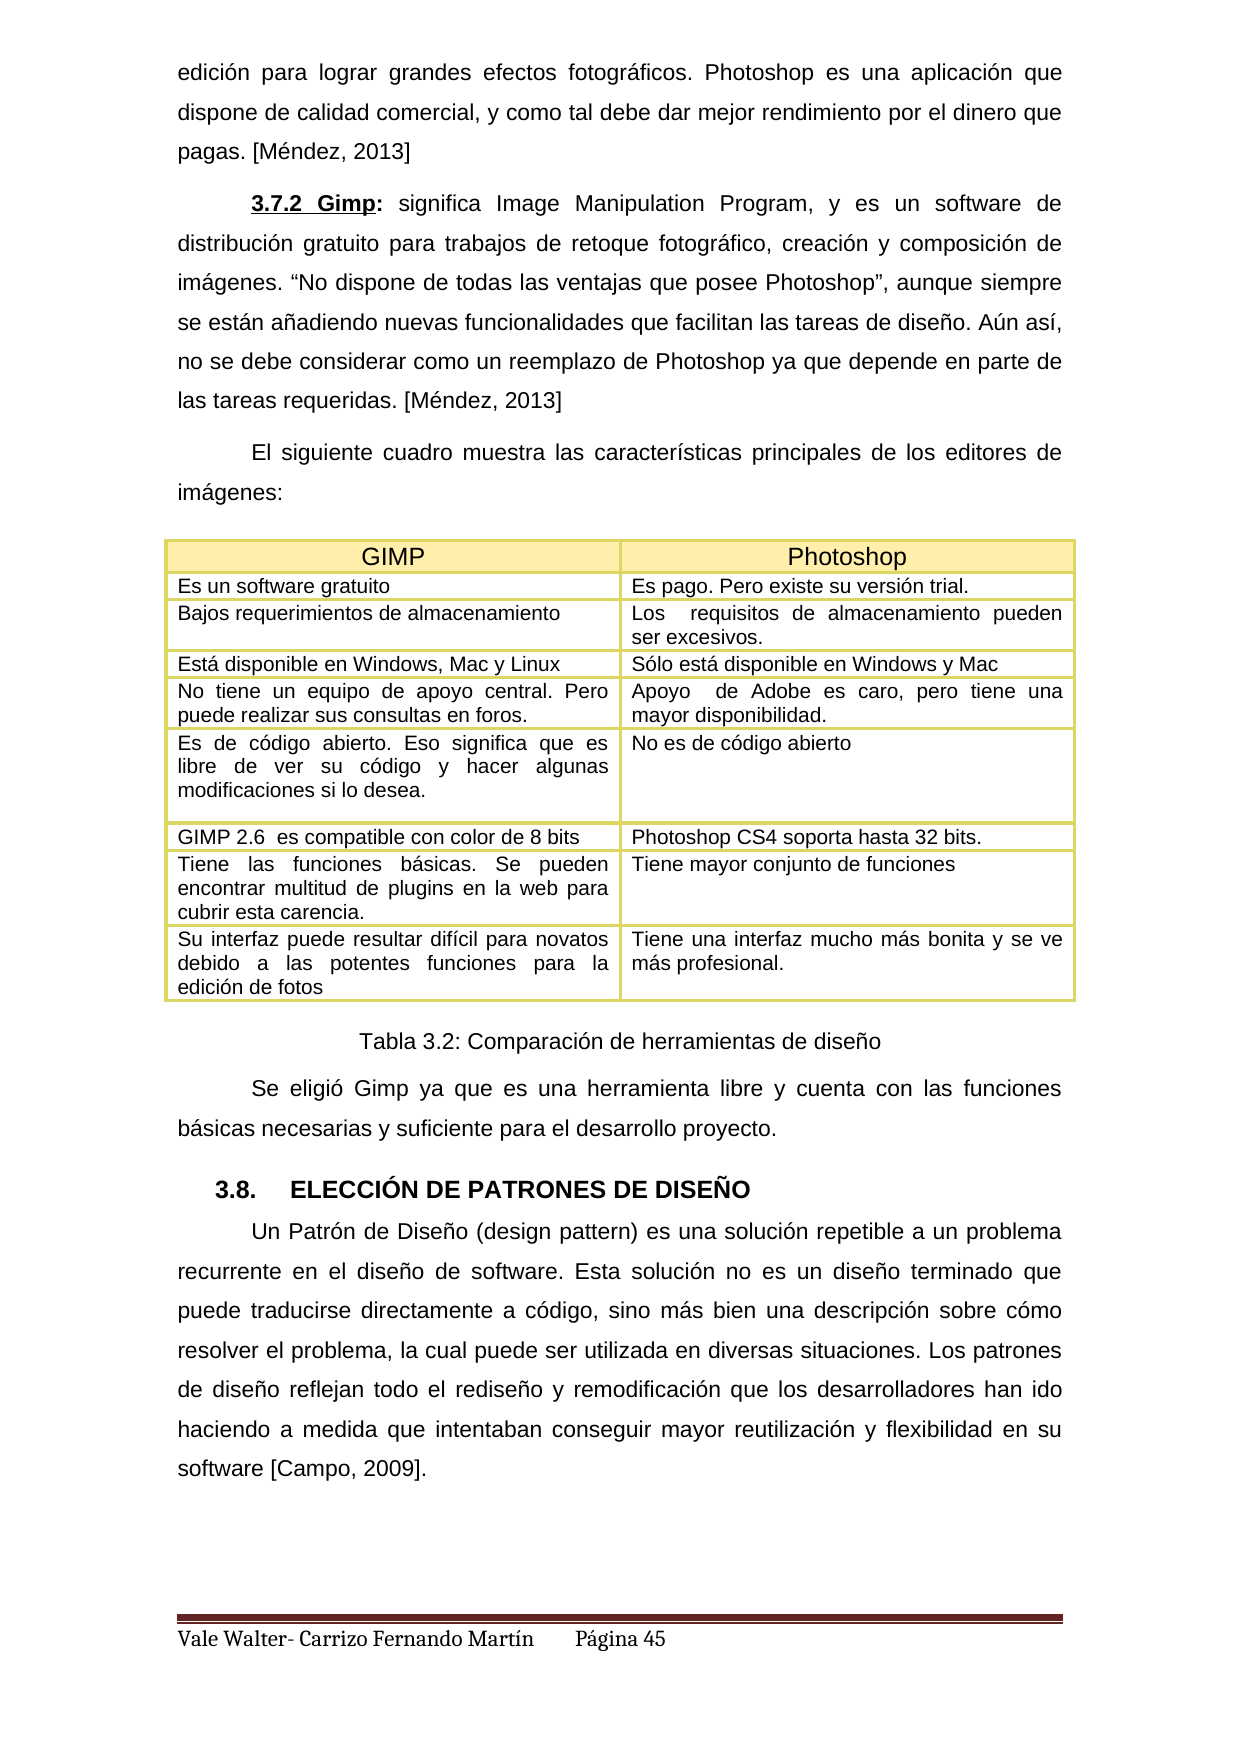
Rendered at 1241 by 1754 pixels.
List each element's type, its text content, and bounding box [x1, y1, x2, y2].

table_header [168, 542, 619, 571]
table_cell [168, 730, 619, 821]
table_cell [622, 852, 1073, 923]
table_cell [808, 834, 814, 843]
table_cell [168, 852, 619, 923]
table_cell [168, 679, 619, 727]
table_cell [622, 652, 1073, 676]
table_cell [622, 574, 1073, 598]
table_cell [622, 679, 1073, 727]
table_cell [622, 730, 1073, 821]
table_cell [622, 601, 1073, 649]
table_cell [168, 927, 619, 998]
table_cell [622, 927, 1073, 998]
text Tabla 3.2: Comparación de herramientas de diseño [177, 1028, 1063, 1054]
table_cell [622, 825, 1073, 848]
text Se eligió Gimp ya que es una herramienta libre y cuenta con las funciones básicas necesarias y suficiente para el desarrollo proyecto. [177, 1075, 1063, 1141]
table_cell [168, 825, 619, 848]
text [177, 59, 1063, 164]
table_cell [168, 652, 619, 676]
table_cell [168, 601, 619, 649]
list ELECCIÓN DE PATRONES DE DISEÑO [215, 1175, 1063, 1204]
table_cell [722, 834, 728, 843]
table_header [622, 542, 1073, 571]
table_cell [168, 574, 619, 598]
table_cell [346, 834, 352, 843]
text El siguiente cuadro muestra las características principales de los editores de imágenes: [177, 439, 1063, 505]
text Un Patrón de Diseño (design pattern) es una solución repetible a un problema recurrente en el diseño de software. Esta solución no es un diseño terminado que puede traducirse directamente a código, sino más bien una descripción sobre cómo resolver el problema, la cual puede ser utilizada en diversas situaciones. Los patrones de diseño reflejan todo el rediseño y remodificación que los desarrolladores han ido haciendo a medida que intentaban conseguir mayor reutilización y flexibilidad en su software [Campo, 2009]. [177, 1218, 1063, 1481]
text 3.7.2 Gimp: significa Image Manipulation Program, y es un software de distribución gratuito para trabajos de retoque fotográfico, creación y composición de imágenes. “No dispone de todas las ventajas que posee Photoshop”, aunque siempre se están añadiendo nuevas funcionalidades que facilitan las tareas de diseño. Aún así, no se debe considerar como un reemplazo de Photoshop ya que depende en parte de las tareas requeridas. [Méndez, 2013] [177, 190, 1063, 414]
